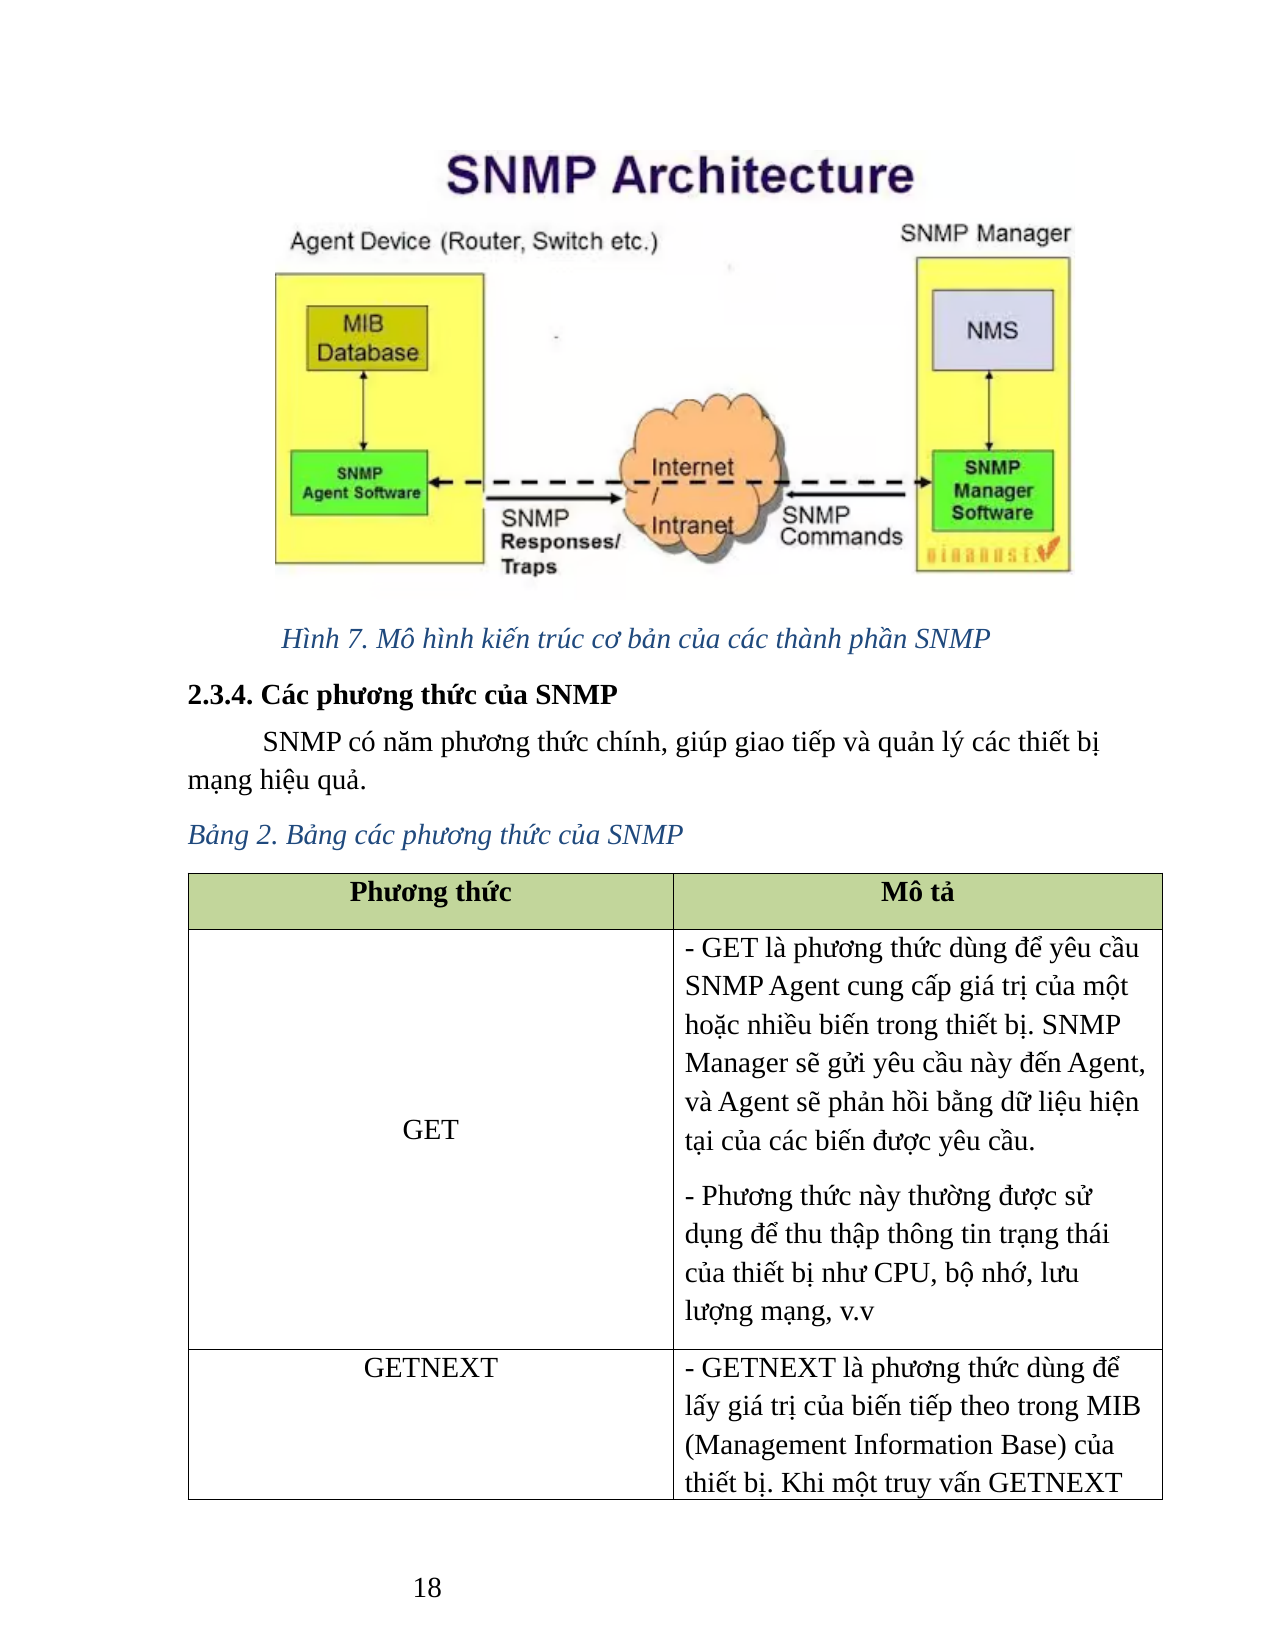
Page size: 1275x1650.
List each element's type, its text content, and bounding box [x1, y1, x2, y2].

text Bảng 2. Bảng các phương thức của SNMP [112, 817, 1162, 851]
picture [275, 150, 1075, 600]
table_cell - GET là phương thức dùng để yêu cầu SNMP Agent cung cấp giá trị của một hoặc nhiều biến trong thiết bị. SNMP Manager sẽ gửi yêu cầu này đến Agent, và Agent sẽ phản hồi bằng dữ liệu hiện tại của các biến được yêu cầu. - Phương thức này thường được sử dụng để thu thập thông tin trạng thái của thiết bị như CPU, bộ nhớ, lưu lượng mạng, v.v [674, 930, 1162, 1349]
subtitle 2.3.4. Các phương thức của SNMP [112, 677, 1162, 710]
table_cell GETNEXT [189, 1350, 673, 1499]
text SNMP có năm phương thức chính, giúp giao tiếp và quản lý các thiết bị mạng hiệu quả. [187, 724, 1162, 796]
text Hình 7. Mô hình kiến trúc cơ bản của các thành phần SNMP [112, 622, 1162, 655]
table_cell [674, 1350, 1162, 1499]
table_cell GET [189, 930, 673, 1349]
table_header Mô tả [674, 874, 1162, 929]
table_header Phương thức [189, 874, 673, 929]
